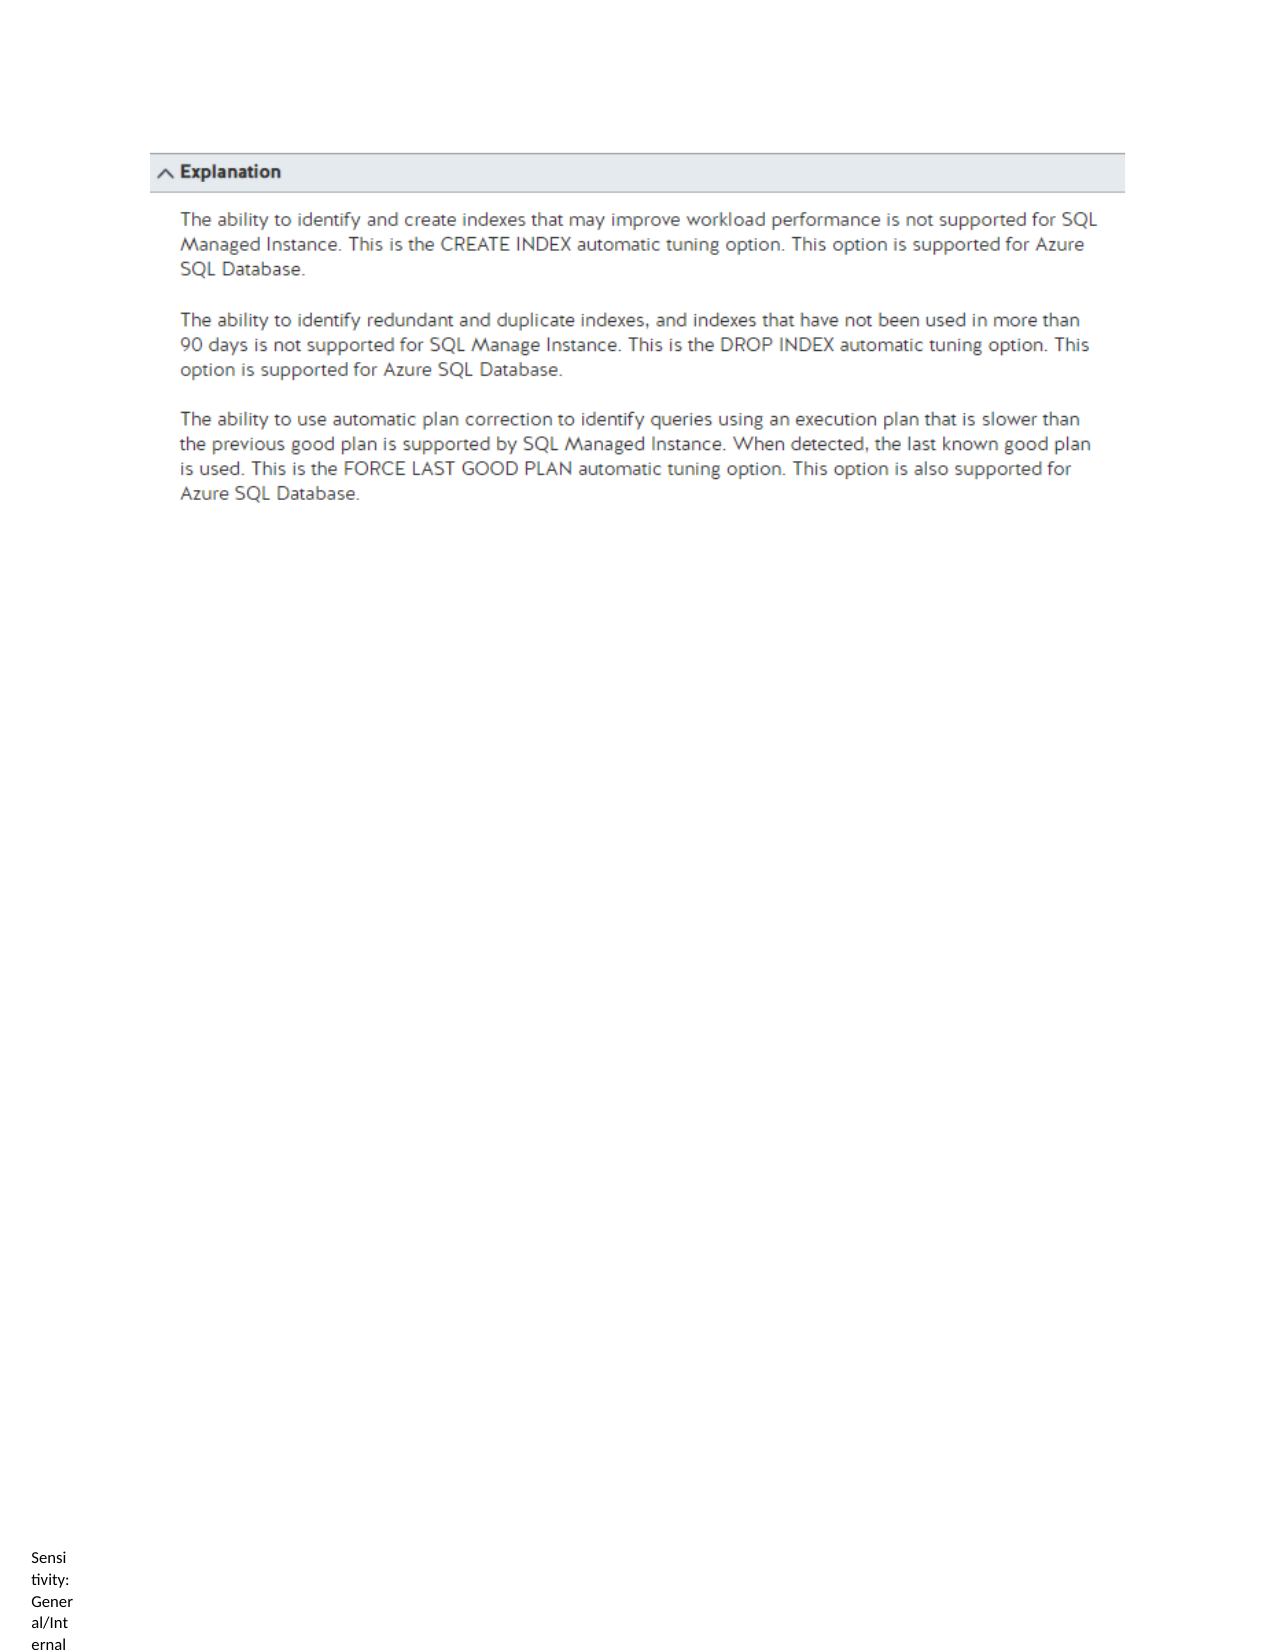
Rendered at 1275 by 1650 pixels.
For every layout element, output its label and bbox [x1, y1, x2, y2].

picture [150, 150, 1125, 511]
